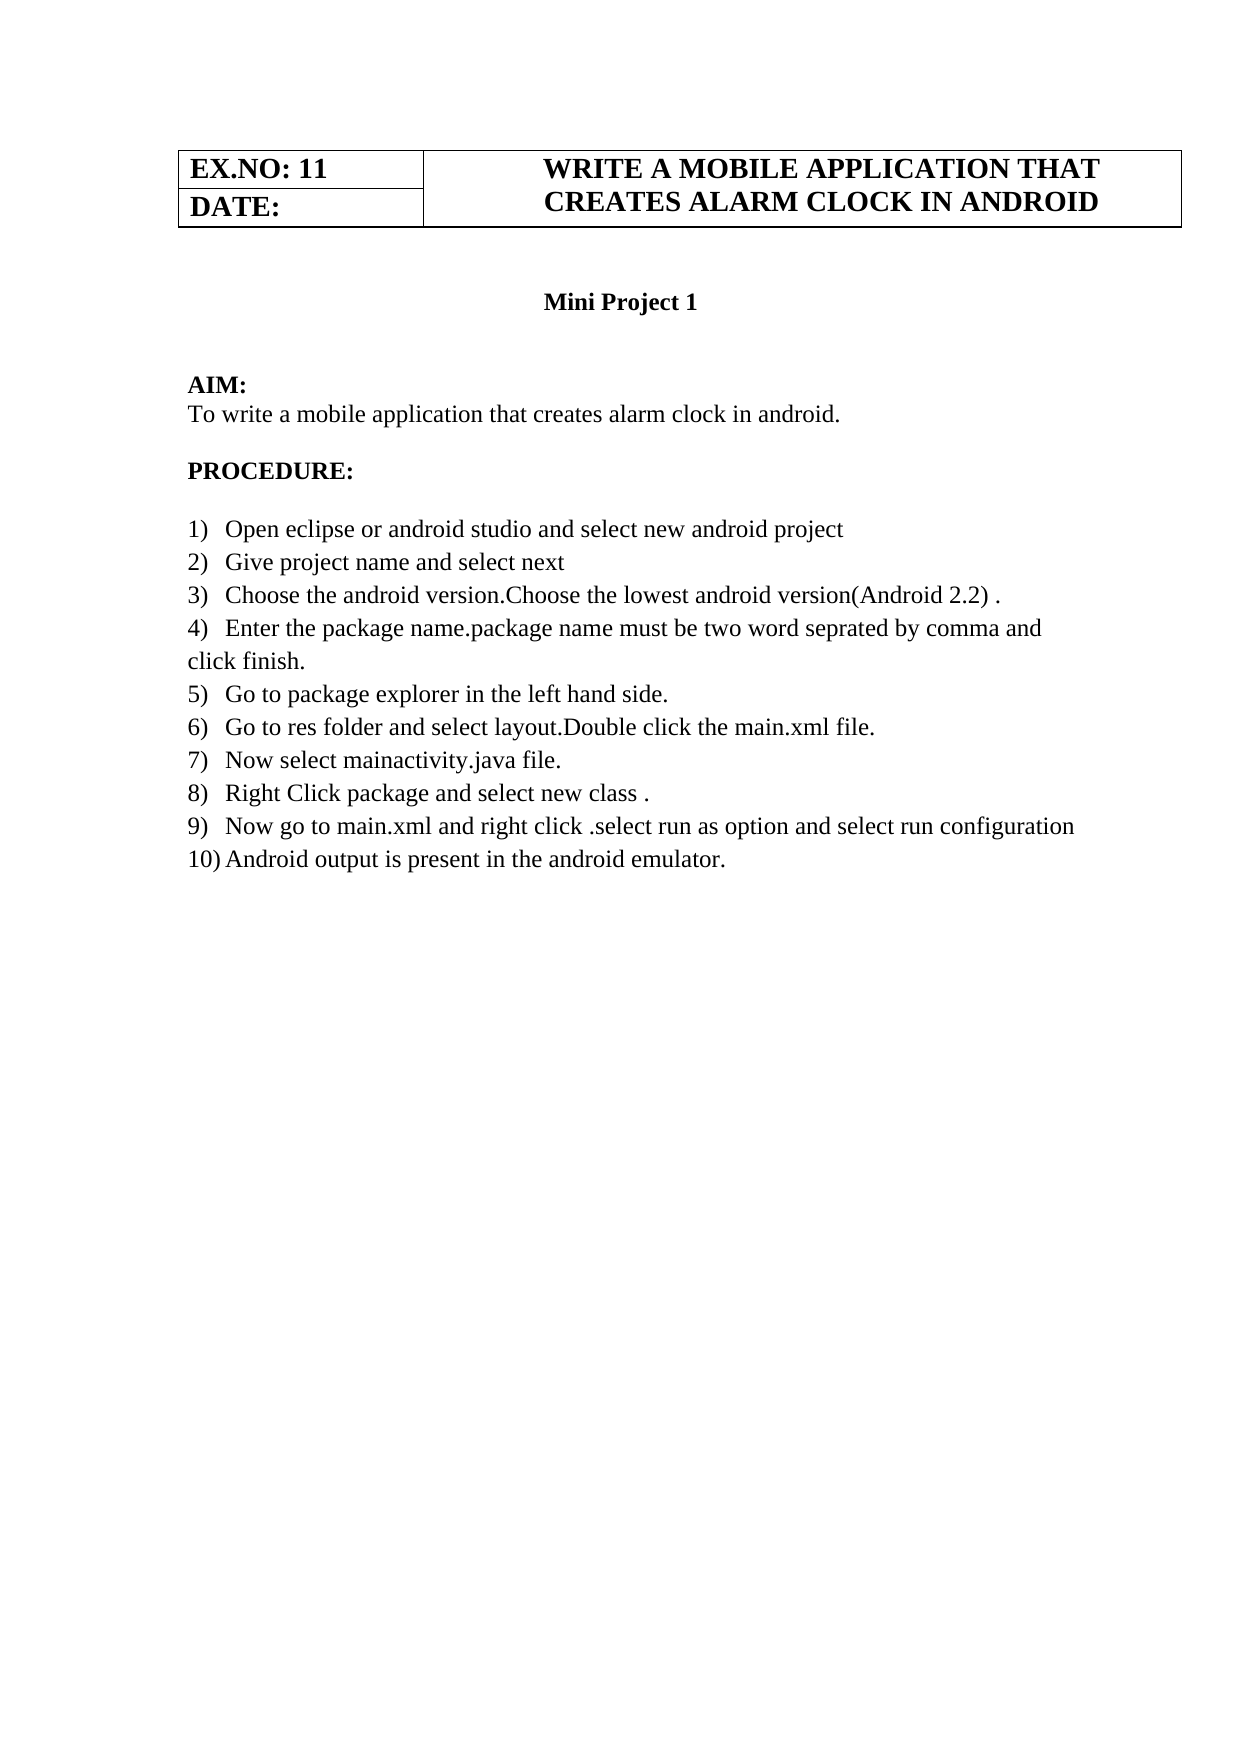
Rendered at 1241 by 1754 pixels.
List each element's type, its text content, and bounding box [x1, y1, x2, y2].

table_header WRITE A MOBILE APPLICATION THAT CREATES ALARM CLOCK IN ANDROID [424, 151, 1181, 226]
text To write a mobile application that creates alarm clock in android. [187, 399, 1090, 427]
list Choose the android version.Choose the lowest android version(Android 2.2) . [187, 580, 1090, 608]
text Mini Project 1 [288, 287, 952, 316]
text PROCEDURE: [187, 456, 1090, 485]
list Now go to main.xml and right click .select run as option and select run configuration [187, 811, 1090, 839]
list Right Click package and select new class . [187, 778, 1090, 807]
text AIM: [187, 370, 1090, 399]
table_cell DATE: [179, 189, 423, 226]
list Go to res folder and select layout.Double click the main.xml file. [187, 712, 1090, 741]
list Now select mainactivity.java file. [187, 745, 1090, 773]
list Enter the package name.package name must be two word seprated by comma and click finish. [187, 613, 1090, 674]
list Go to package explorer in the left hand side. [187, 679, 1090, 707]
table_header EX.NO: 11 [179, 151, 423, 188]
list Open eclipse or android studio and select new android project [187, 514, 1090, 542]
list Give project name and select next [187, 547, 1090, 575]
list Android output is present in the android emulator. [187, 844, 1090, 873]
